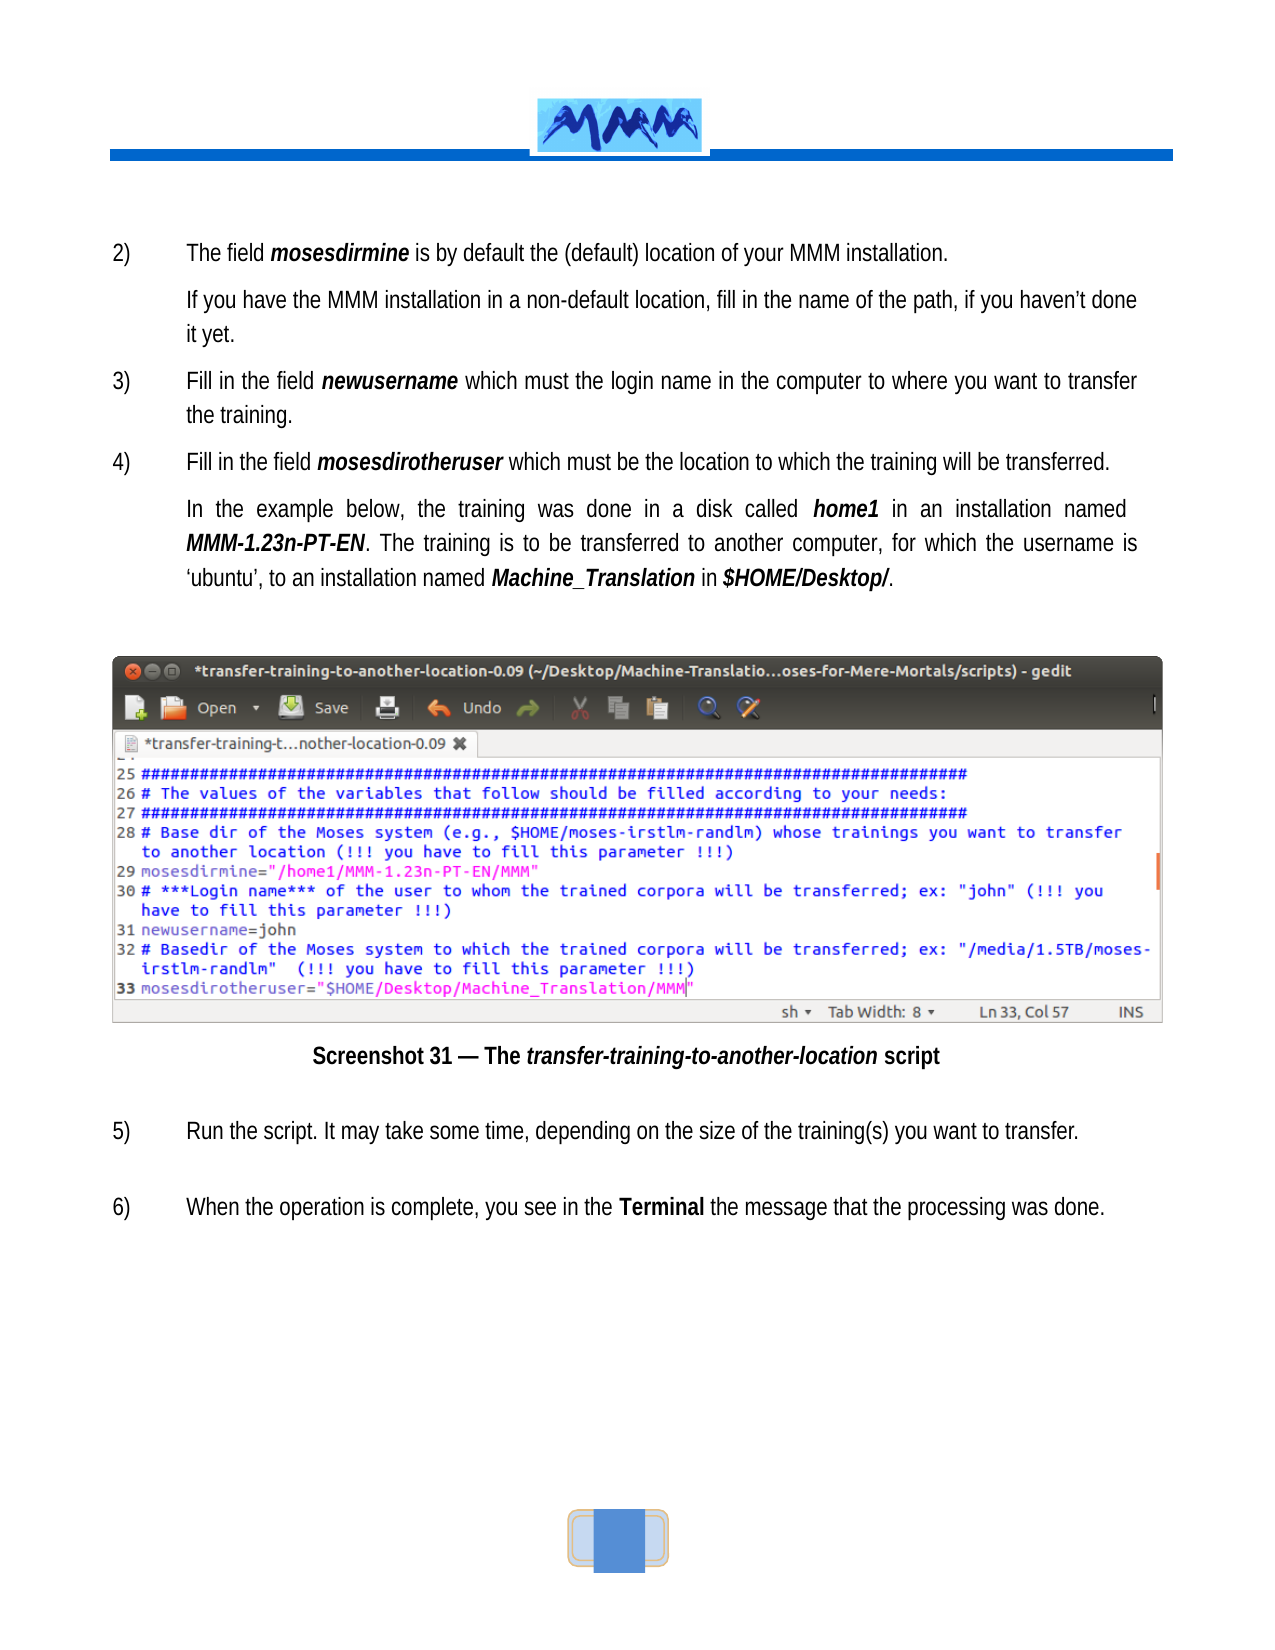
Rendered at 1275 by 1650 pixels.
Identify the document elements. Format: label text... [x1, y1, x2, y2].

text 4) Fill in the field mosesdirotheruser which must be the location to which the training will be transferred. [112, 447, 1140, 476]
text In the example below, the training was done in a disk called home1 in an installation named MMM-1.23n-PT-EN. The training is to be transferred to another computer, for which the username is ‘ubuntu’, to an installation named Machine_Translation in $HOME/Desktop/. [186, 494, 1140, 591]
text 3) Fill in the field newusername which must the login name in the computer to where you want to transfer the training. [112, 366, 1140, 429]
picture [112, 656, 1163, 1023]
text Screenshot 31 — The transfer-training-to-another-location script [112, 1041, 1140, 1069]
picture [529, 87, 710, 156]
text If you have the MMM installation in a non-default location, fill in the name of the path, if you haven’t done it yet. [186, 284, 1140, 348]
text 2) The field mosesdirmine is by default the (default) location of your MMM installation. [112, 238, 1140, 266]
text 6) When the operation is complete, you see in the Terminal the message that the processing was done. [112, 1192, 1140, 1220]
text 5) Run the script. It may take some time, depending on the size of the training(s) you want to transfer. [112, 1116, 1140, 1145]
